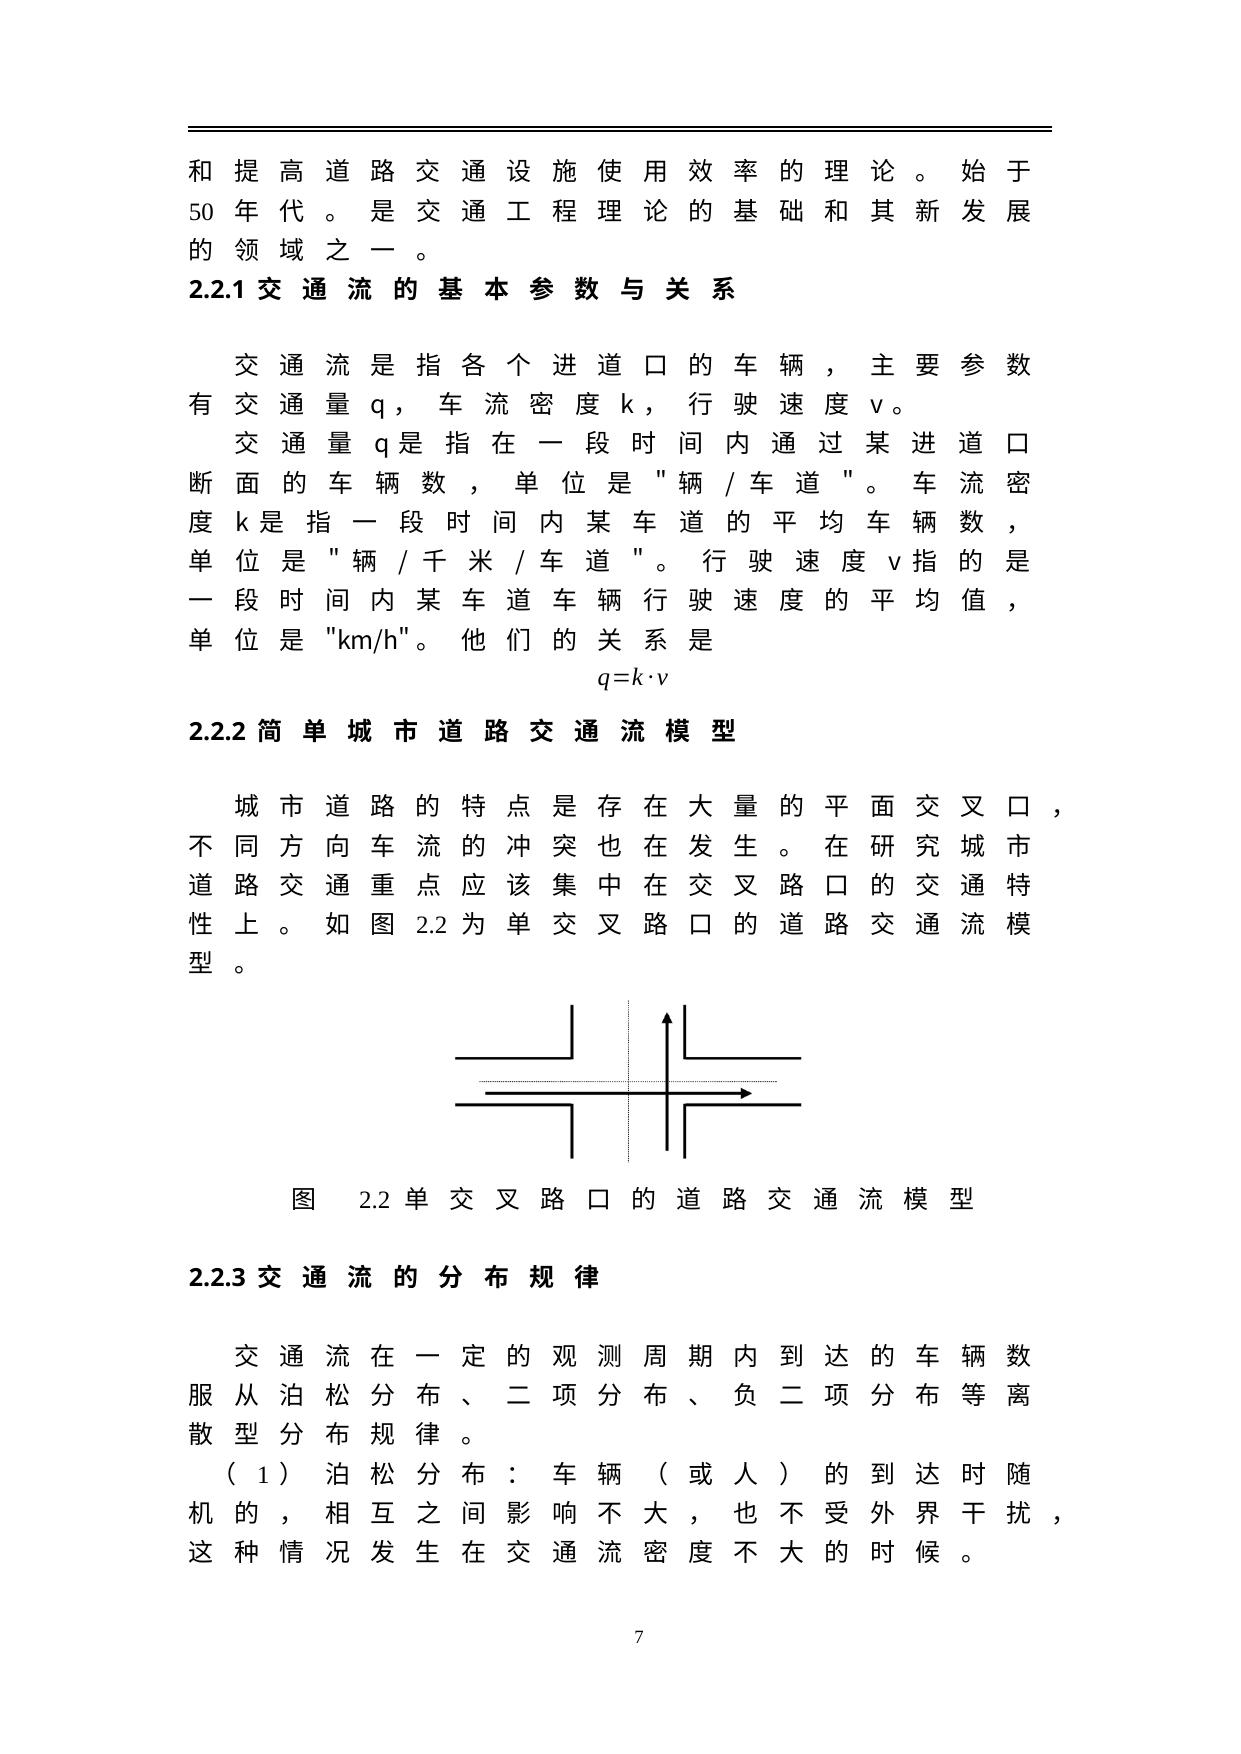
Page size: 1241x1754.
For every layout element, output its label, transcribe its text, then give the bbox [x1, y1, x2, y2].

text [189, 1335, 1052, 1571]
text 图 2.2 单交叉路口的道路交通流模型 [189, 1178, 1052, 1217]
text 交通量q是指在一段时间内通过某进道口断面的车辆数，单位是"辆/车道"。车流密度k是指一段时间内某车道的平均车辆数，单位是"辆/千米/车道"。行驶速度v指的是一段时间内某车道车辆行驶速度的平均值，单位是"km/h"。他们的关系是 [189, 422, 1052, 658]
text 2.2.1交通流的基本参数与关系 [189, 268, 1052, 307]
text 城市道路的特点是存在大量的平面交叉口，不同方向车流的冲突也在发生。在研究城市道路交通重点应该集中在交叉路口的交通特性上。如图2.2为单交叉路口的道路交通流模型。 [189, 785, 1052, 982]
text 2.2.3交通流的分布规律 [189, 1256, 1052, 1296]
picture [438, 992, 829, 1168]
text 交通流是指各个进道口的车辆，主要参数有交通量q，车流密度k，行驶速度v。 [189, 344, 1052, 422]
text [189, 150, 1052, 268]
text 2.2.2简单城市道路交通流模型 [189, 710, 1052, 749]
